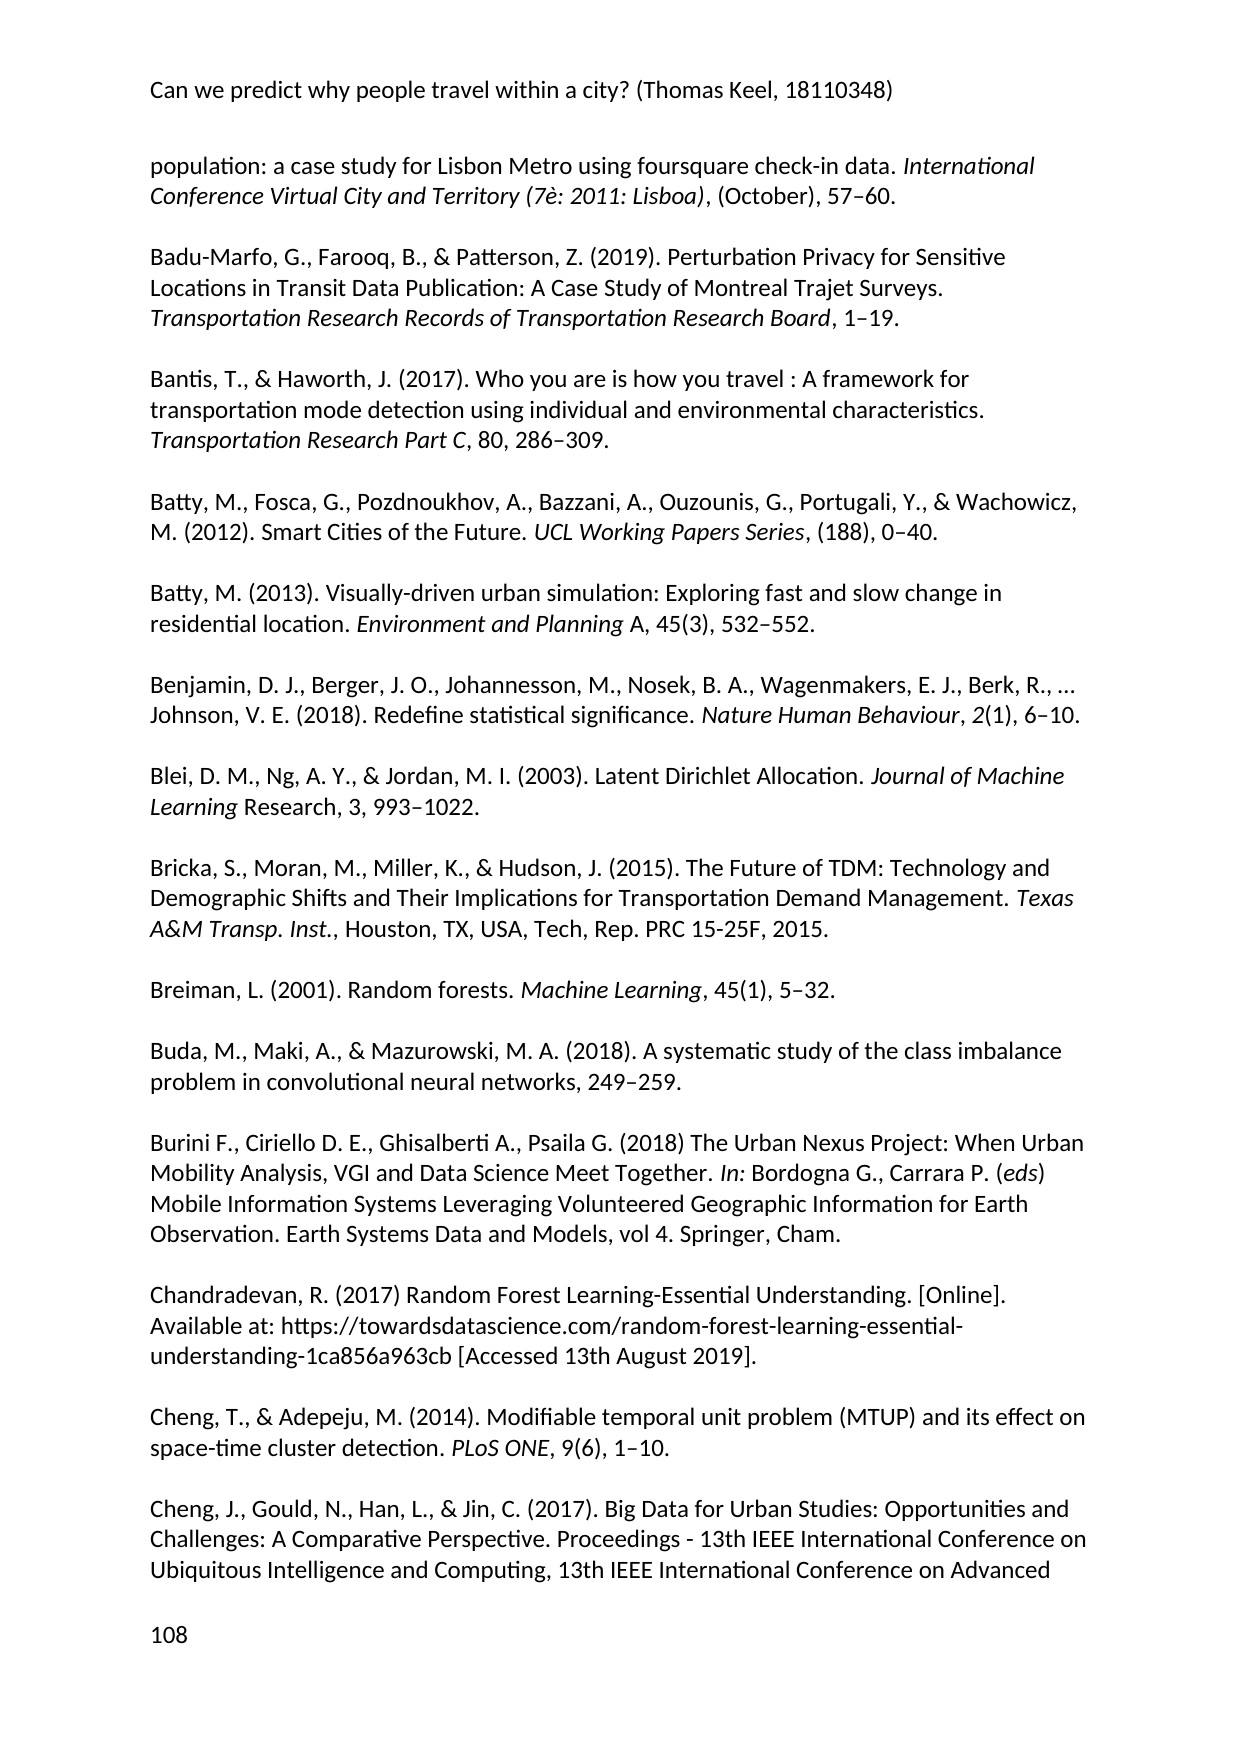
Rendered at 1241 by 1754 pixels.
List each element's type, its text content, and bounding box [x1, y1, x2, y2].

text Batty, M., Fosca, G., Pozdnoukhov, A., Bazzani, A., Ouzounis, G., Portugali, Y., & Wachowicz, M. (2012). Smart Cities of the Future. UCL Working Papers Series, (188), 0–40. [150, 486, 1090, 547]
text Breiman, L. (2001). Random forests. Machine Learning, 45(1), 5–32. [150, 974, 1090, 1004]
text Bantis, T., & Haworth, J. (2017). Who you are is how you travel : A framework for transportation mode detection using individual and environmental characteristics. Transportation Research Part C, 80, 286–309. [150, 364, 1090, 455]
text Cheng, T., & Adepeju, M. (2014). Modifiable temporal unit problem (MTUP) and its effect on space-time cluster detection. PLoS ONE, 9(6), 1–10. [150, 1401, 1090, 1462]
text Burini F., Ciriello D. E., Ghisalberti A., Psaila G. (2018) The Urban Nexus Project: When Urban Mobility Analysis, VGI and Data Science Meet Together. In: Bordogna G., Carrara P. (eds) Mobile Information Systems Leveraging Volunteered Geographic Information for Earth Observation. Earth Systems Data and Models, vol 4. Springer, Cham. [150, 1127, 1090, 1249]
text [150, 150, 1090, 211]
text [150, 1493, 1090, 1584]
text Benjamin, D. J., Berger, J. O., Johannesson, M., Nosek, B. A., Wagenmakers, E. J., Berk, R., … Johnson, V. E. (2018). Redefine statistical significance. Nature Human Behaviour, 2(1), 6–10. [150, 669, 1090, 730]
text Badu-Marfo, G., Farooq, B., & Patterson, Z. (2019). Perturbation Privacy for Sensitive Locations in Transit Data Publication: A Case Study of Montreal Trajet Surveys. Transportation Research Records of Transportation Research Board, 1–19. [150, 242, 1090, 333]
text Blei, D. M., Ng, A. Y., & Jordan, M. I. (2003). Latent Dirichlet Allocation. Journal of Machine Learning Research, 3, 993–1022. [150, 760, 1090, 821]
text Batty, M. (2013). Visually-driven urban simulation: Exploring fast and slow change in residential location. Environment and Planning A, 45(3), 532–552. [150, 577, 1090, 638]
text Chandradevan, R. (2017) Random Forest Learning-Essential Understanding. [Online]. Available at: https://towardsdatascience.com/random-forest-learning-essential-understanding-1ca856a963cb [Accessed 13th August 2019]. [150, 1279, 1090, 1371]
text Buda, M., Maki, A., & Mazurowski, M. A. (2018). A systematic study of the class imbalance problem in convolutional neural networks, 249–259. [150, 1035, 1090, 1096]
text Bricka, S., Moran, M., Miller, K., & Hudson, J. (2015). The Future of TDM: Technology and Demographic Shifts and Their Implications for Transportation Demand Management. ﻿Texas A&M Transp. Inst., Houston, TX, USA, Tech, Rep. PRC 15-25F, 2015. [150, 852, 1090, 943]
